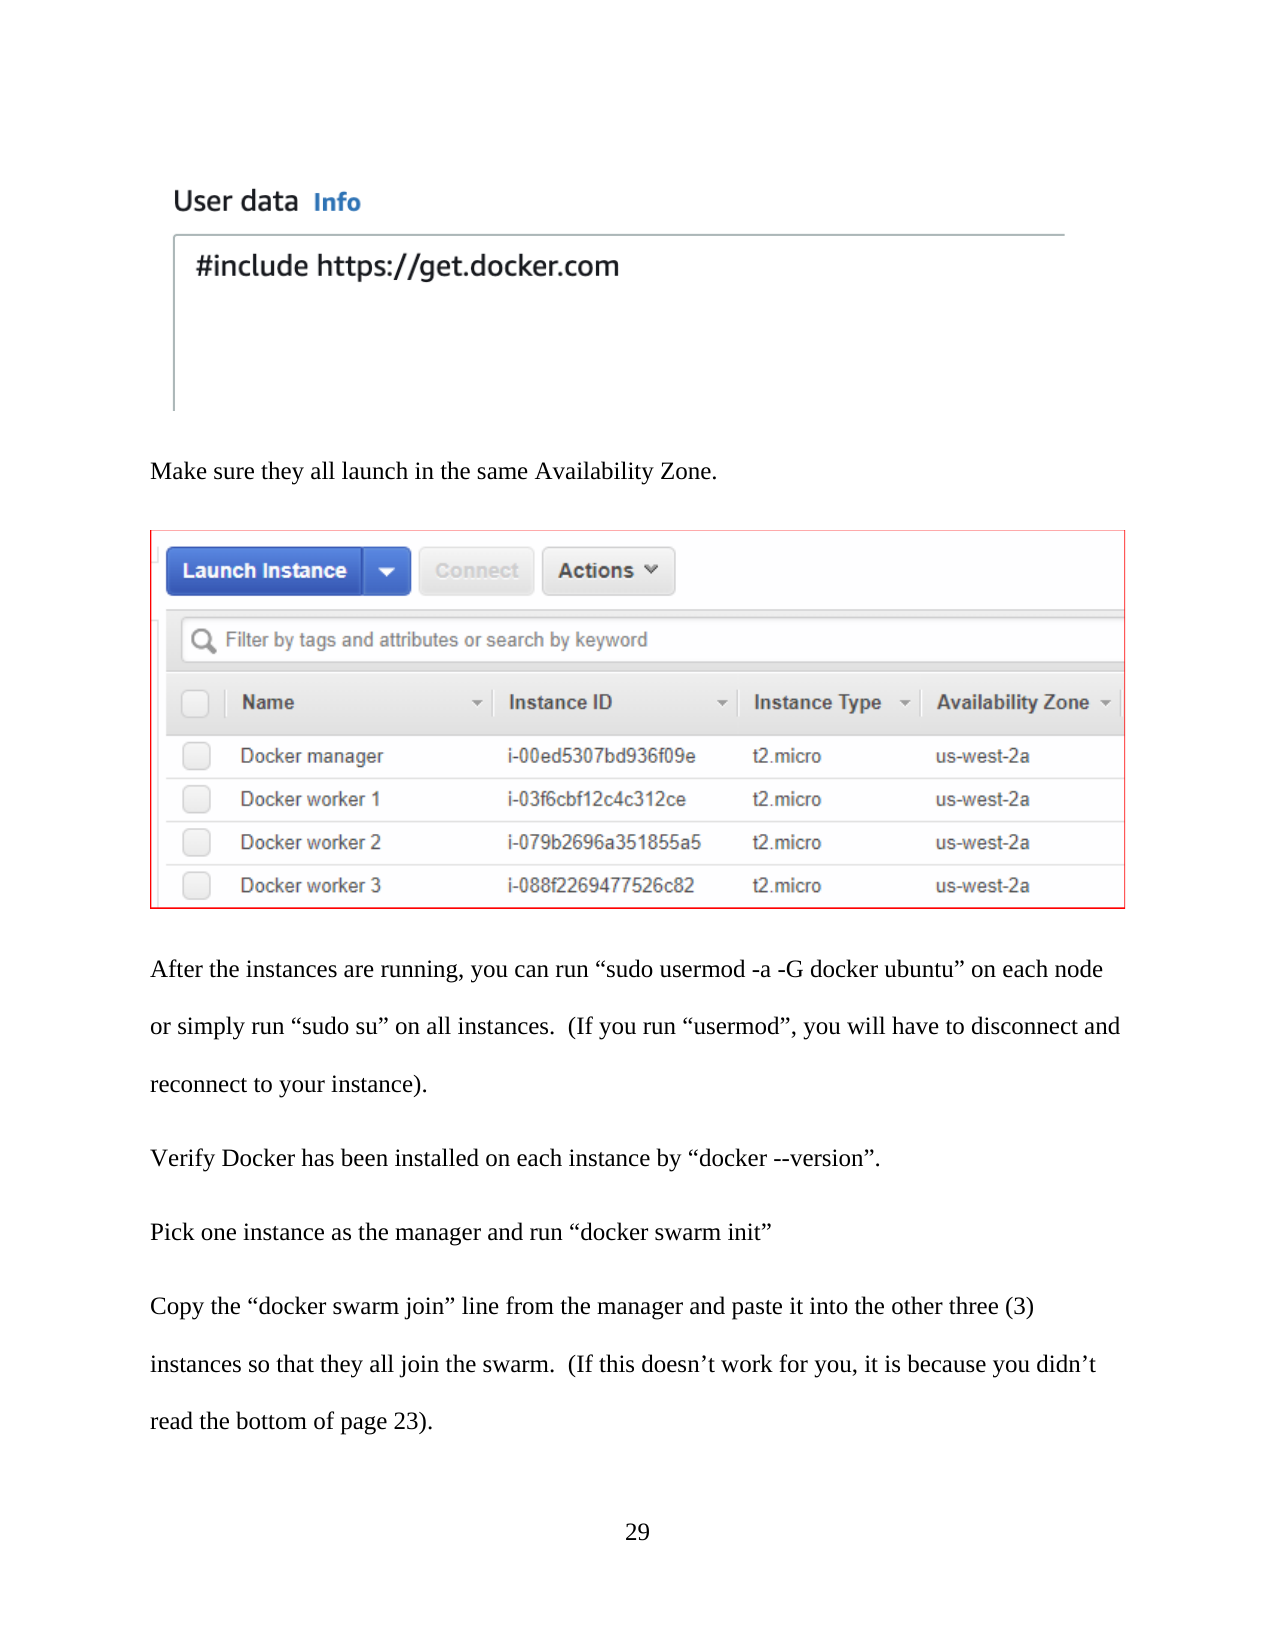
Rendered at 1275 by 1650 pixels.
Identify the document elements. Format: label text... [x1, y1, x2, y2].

text Verify Docker has been installed on each instance by “docker --version”. [150, 1143, 1125, 1172]
picture [150, 150, 1065, 411]
picture [150, 530, 1125, 909]
text Copy the “docker swarm join” line from the manager and paste it into the other three (3) instances so that they all join the swarm. (If this doesn’t work for you, it is because you didn’t read the bottom of page 23). [150, 1291, 1125, 1435]
text Make sure they all launch in the same Availability Zone. [150, 456, 1125, 484]
text Pick one instance as the manager and run “docker swarm init” [150, 1217, 1125, 1246]
text After the instances are running, you can run “sudo usermod -a -G docker ubuntu” on each node or simply run “sudo su” on all instances. (If you run “usermod”, you will have to disconnect and reconnect to your instance). [150, 954, 1125, 1098]
